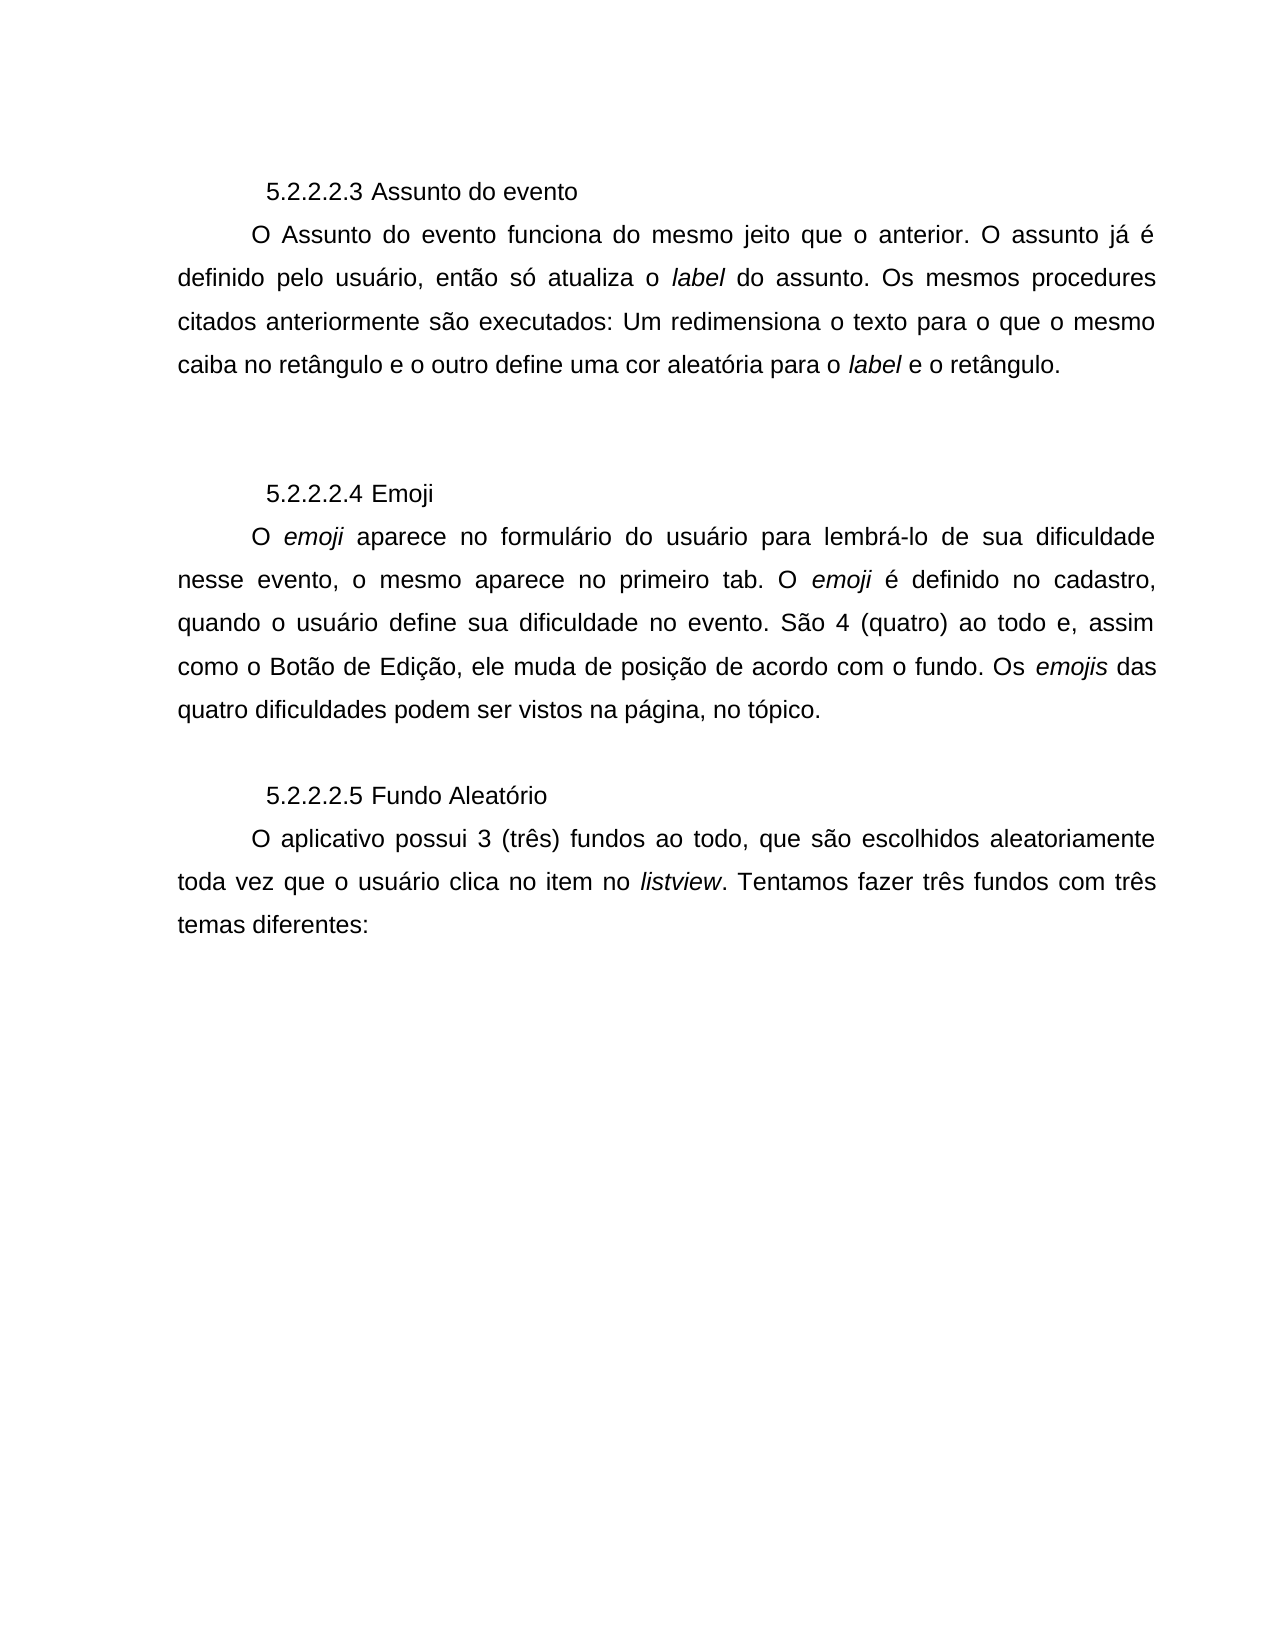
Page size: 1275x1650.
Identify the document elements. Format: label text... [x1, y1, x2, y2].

text O Assunto do evento funciona do mesmo jeito que o anterior. O assunto já é definido pelo usuário, então só atualiza o label do assunto. Os mesmos procedures citados anteriormente são executados: Um redimensiona o texto para o que o mesmo caiba no retângulo e o outro define uma cor aleatória para o label e o retângulo. [177, 220, 1157, 378]
subtitle Assunto do evento [266, 177, 1157, 206]
text O aplicativo possui 3 (três) fundos ao todo, que são escolhidos aleatoriamente toda vez que o usuário clica no item no listview. Tentamos fazer três fundos com três temas diferentes: [177, 824, 1157, 939]
subtitle Fundo Aleatório [266, 781, 1157, 810]
subtitle Emoji [266, 479, 1157, 508]
text O emoji aparece no formulário do usuário para lembrá-lo de sua dificuldade nesse evento, o mesmo aparece no primeiro tab. O emoji é definido no cadastro, quando o usuário define sua dificuldade no evento. São 4 (quatro) ao todo e, assim como o Botão de Edição, ele muda de posição de acordo com o fundo. Os emojis das quatro dificuldades podem ser vistos na página, no tópico. [177, 522, 1157, 723]
